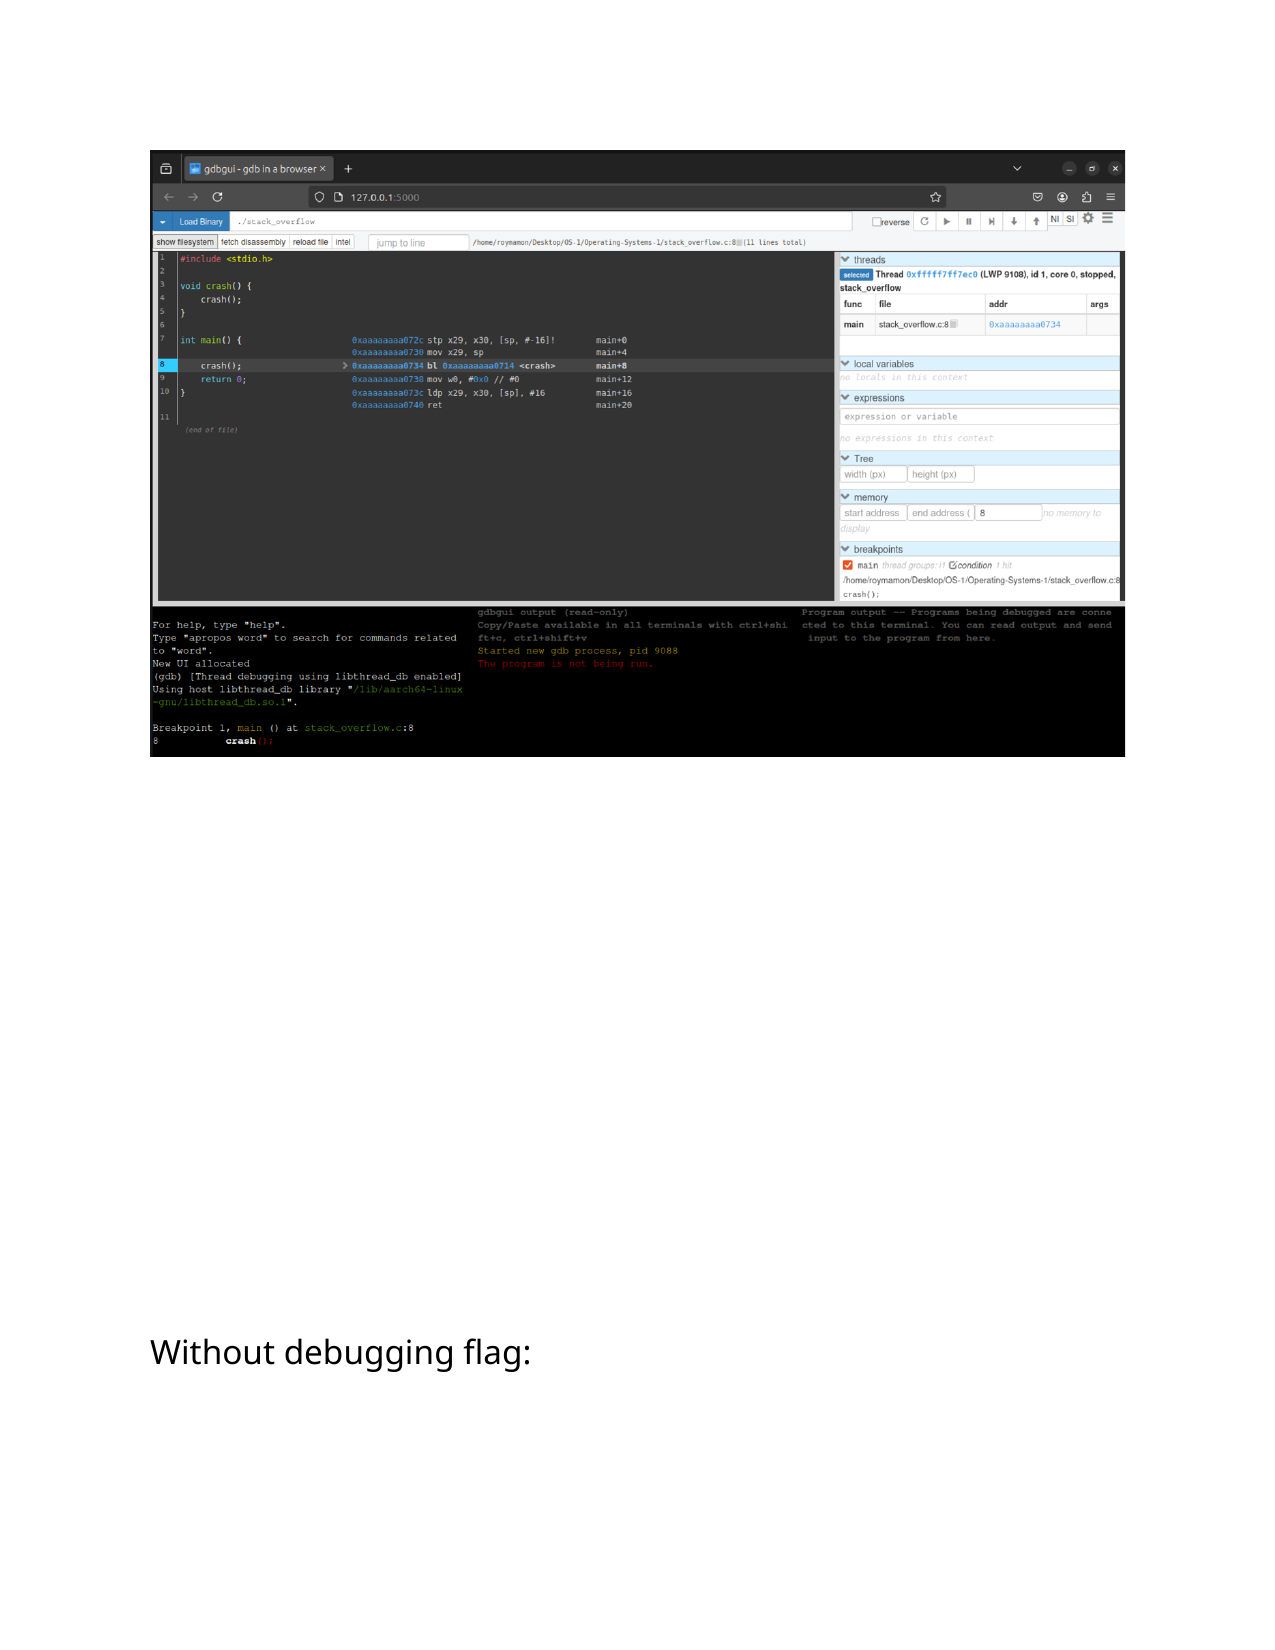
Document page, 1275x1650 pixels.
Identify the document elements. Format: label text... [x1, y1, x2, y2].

picture [150, 150, 1125, 757]
text Without debugging flag: [150, 1329, 1125, 1374]
